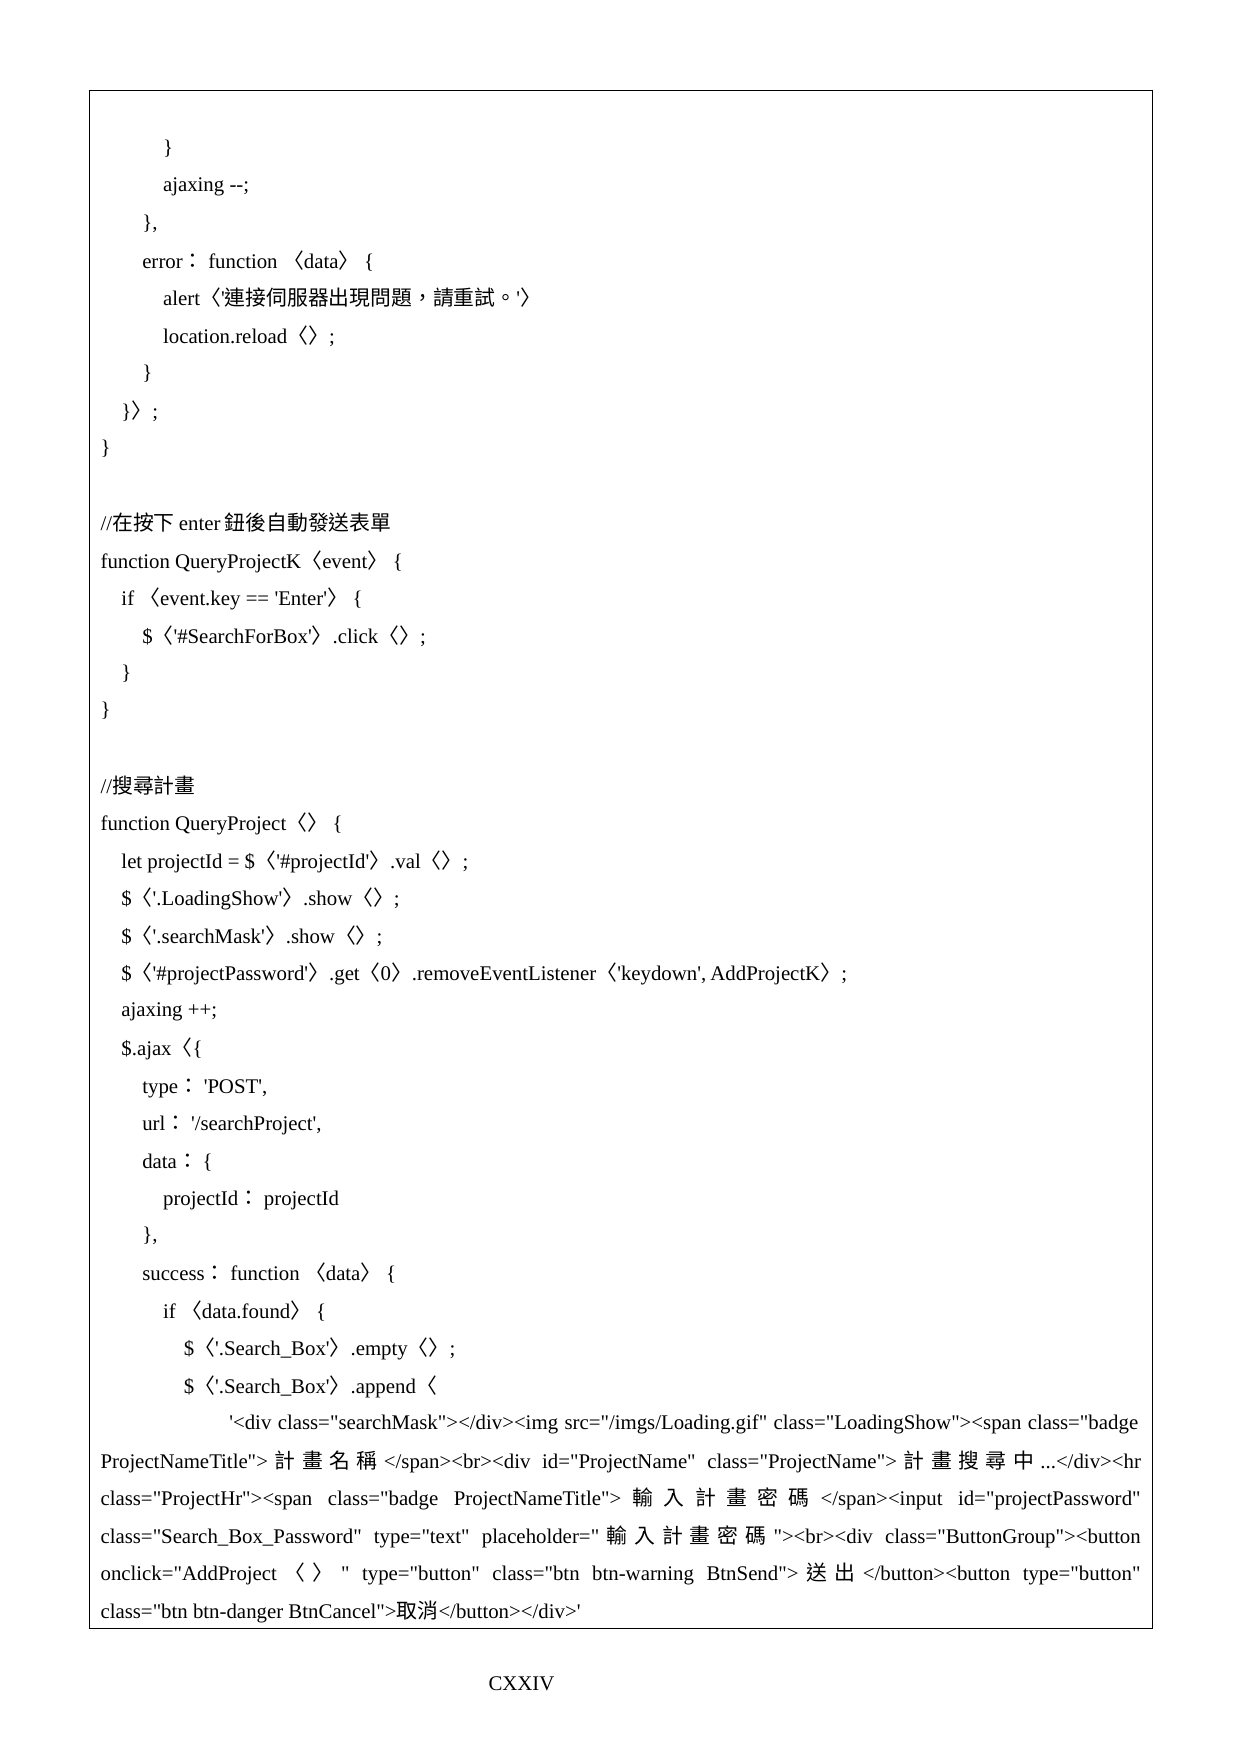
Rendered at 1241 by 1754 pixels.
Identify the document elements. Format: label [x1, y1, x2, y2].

table_cell [90, 91, 1152, 1628]
